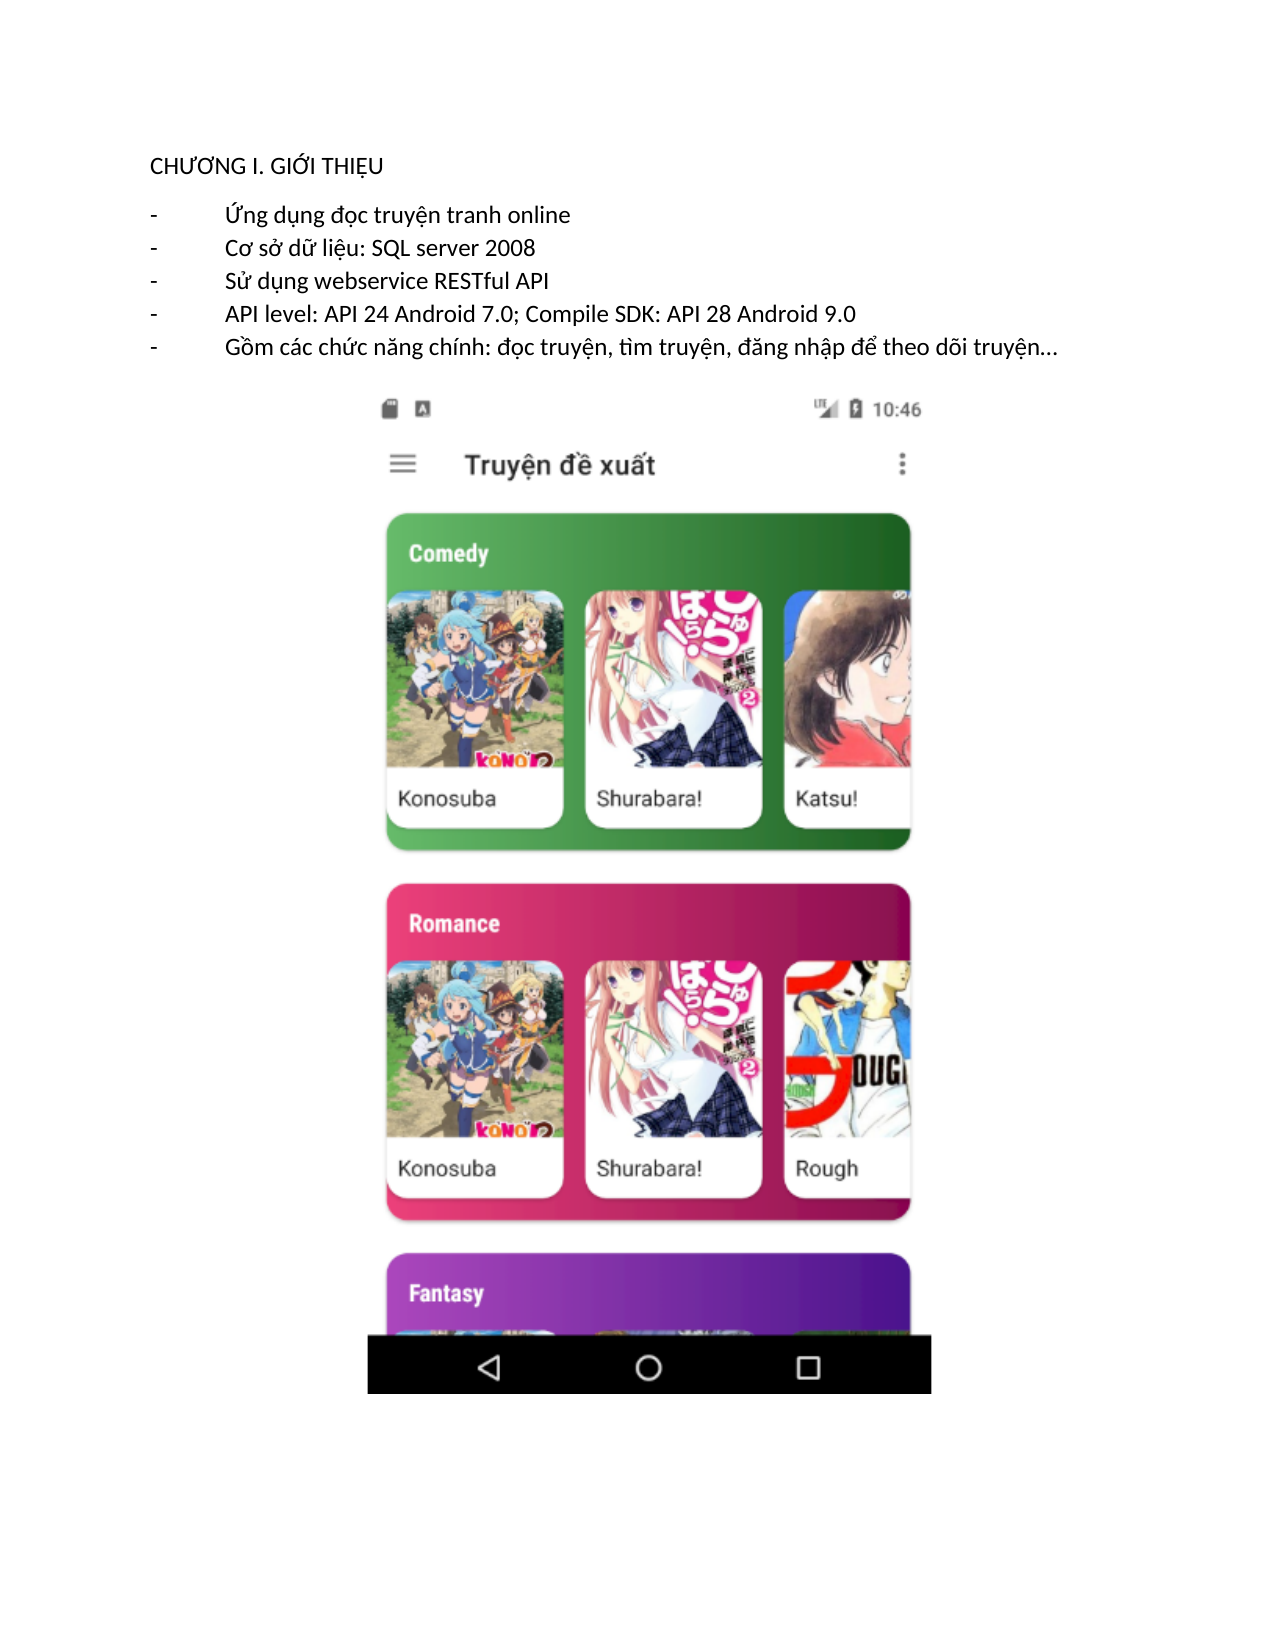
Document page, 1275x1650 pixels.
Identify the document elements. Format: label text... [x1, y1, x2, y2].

text CHƯƠNG I. GIỚI THIỆU [150, 150, 1125, 181]
picture [367, 393, 932, 1394]
text - Ứng dụng đọc truyện tranh online - Cơ sở dữ liệu: SQL server 2008 - Sử dụng webservice RESTful API - API level: API 24 Android 7.0; Compile SDK: API 28 Android 9.0 - Gồm các chức năng chính: đọc truyện, tìm truyện, đăng nhập để theo dõi truyện… [150, 199, 1125, 392]
